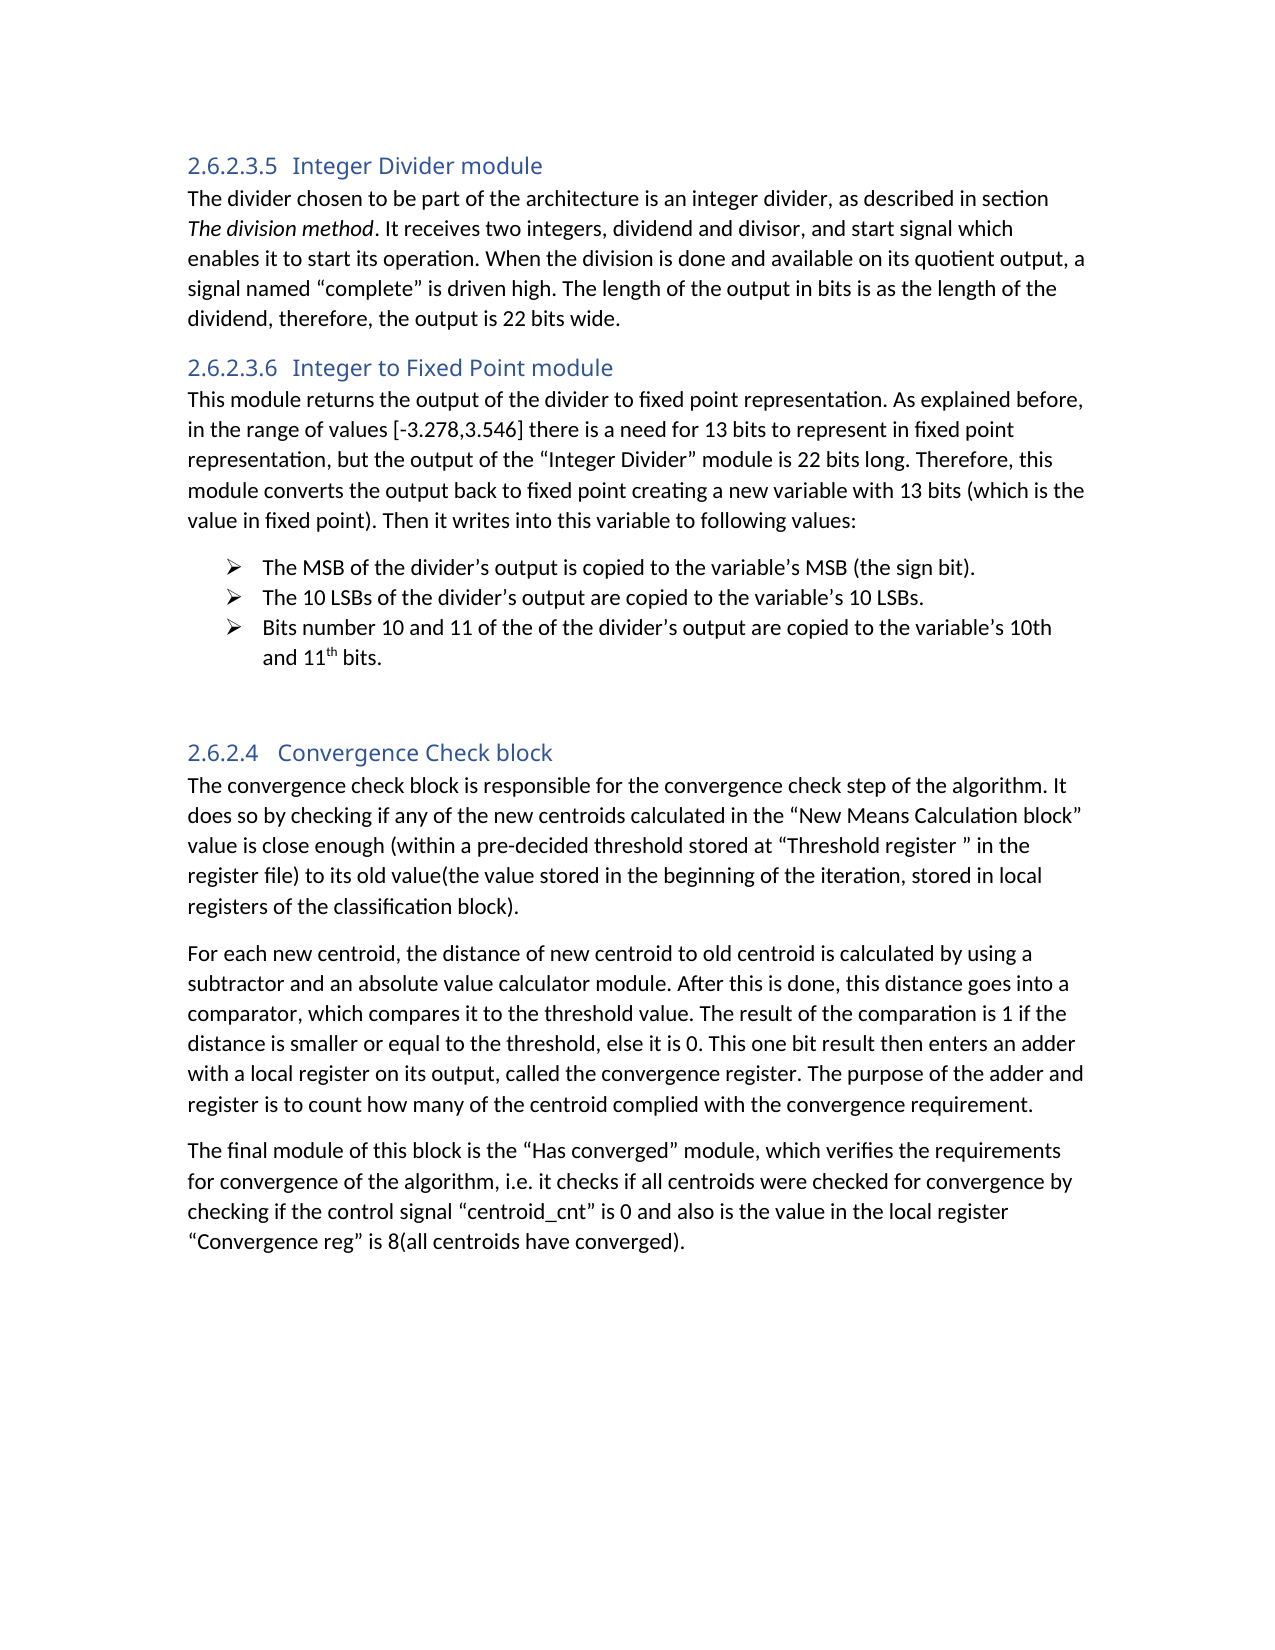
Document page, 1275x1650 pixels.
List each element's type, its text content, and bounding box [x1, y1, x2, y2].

list The 10 LSBs of the divider’s output are copied to the variable’s 10 LSBs. [225, 583, 1087, 611]
text The final module of this block is the “Has converged” module, which verifies the requirements for convergence of the algorithm, i.e. it checks if all centroids were checked for convergence by checking if the control signal “centroid_cnt” is 0 and also is the value in the local register “Convergence reg” is 8(all centroids have converged). [187, 1137, 1087, 1255]
list The MSB of the divider’s output is copied to the variable’s MSB (the sign bit). [225, 553, 1087, 581]
text The convergence check block is responsible for the convergence check step of the algorithm. It does so by checking if any of the new centroids calculated in the “New Means Calculation block” value is close enough (within a pre-decided threshold stored at “Threshold register ” in the register file) to its old value(the value stored in the beginning of the iteration, stored in local registers of the classification block). [187, 771, 1087, 920]
subtitle Convergence Check block [187, 737, 1087, 768]
text The divider chosen to be part of the architecture is an integer divider, as described in section The division method. It receives two integers, dividend and divisor, and start signal which enables it to start its operation. When the division is done and available on its quotient output, a signal named “complete” is driven high. The length of the output in bits is as the length of the dividend, therefore, the output is 22 bits wide. [187, 184, 1087, 333]
text This module returns the output of the divider to fixed point representation. As explained before, in the range of values [-3.278,3.546] there is a need for 13 bits to represent in fixed point representation, but the output of the “Integer Divider” module is 22 bits long. Therefore, this module converts the output back to fixed point creating a new variable with 13 bits (which is the value in fixed point). Then it writes into this variable to following values: [187, 385, 1087, 534]
text For each new centroid, the distance of new centroid to old centroid is calculated by using a subtractor and an absolute value calculator module. After this is done, this distance goes into a comparator, which compares it to the threshold value. The result of the comparation is 1 if the distance is smaller or equal to the threshold, else it is 0. This one bit result then enters an adder with a local register on its output, called the convergence register. The purpose of the adder and register is to count how many of the centroid complied with the convergence requirement. [187, 939, 1087, 1118]
subtitle Integer to Fixed Point module [187, 351, 1087, 383]
subtitle Integer Divider module [187, 150, 1087, 181]
list Bits number 10 and 11 of the of the divider’s output are copied to the variable’s 10th and 11th bits. [225, 613, 1087, 672]
